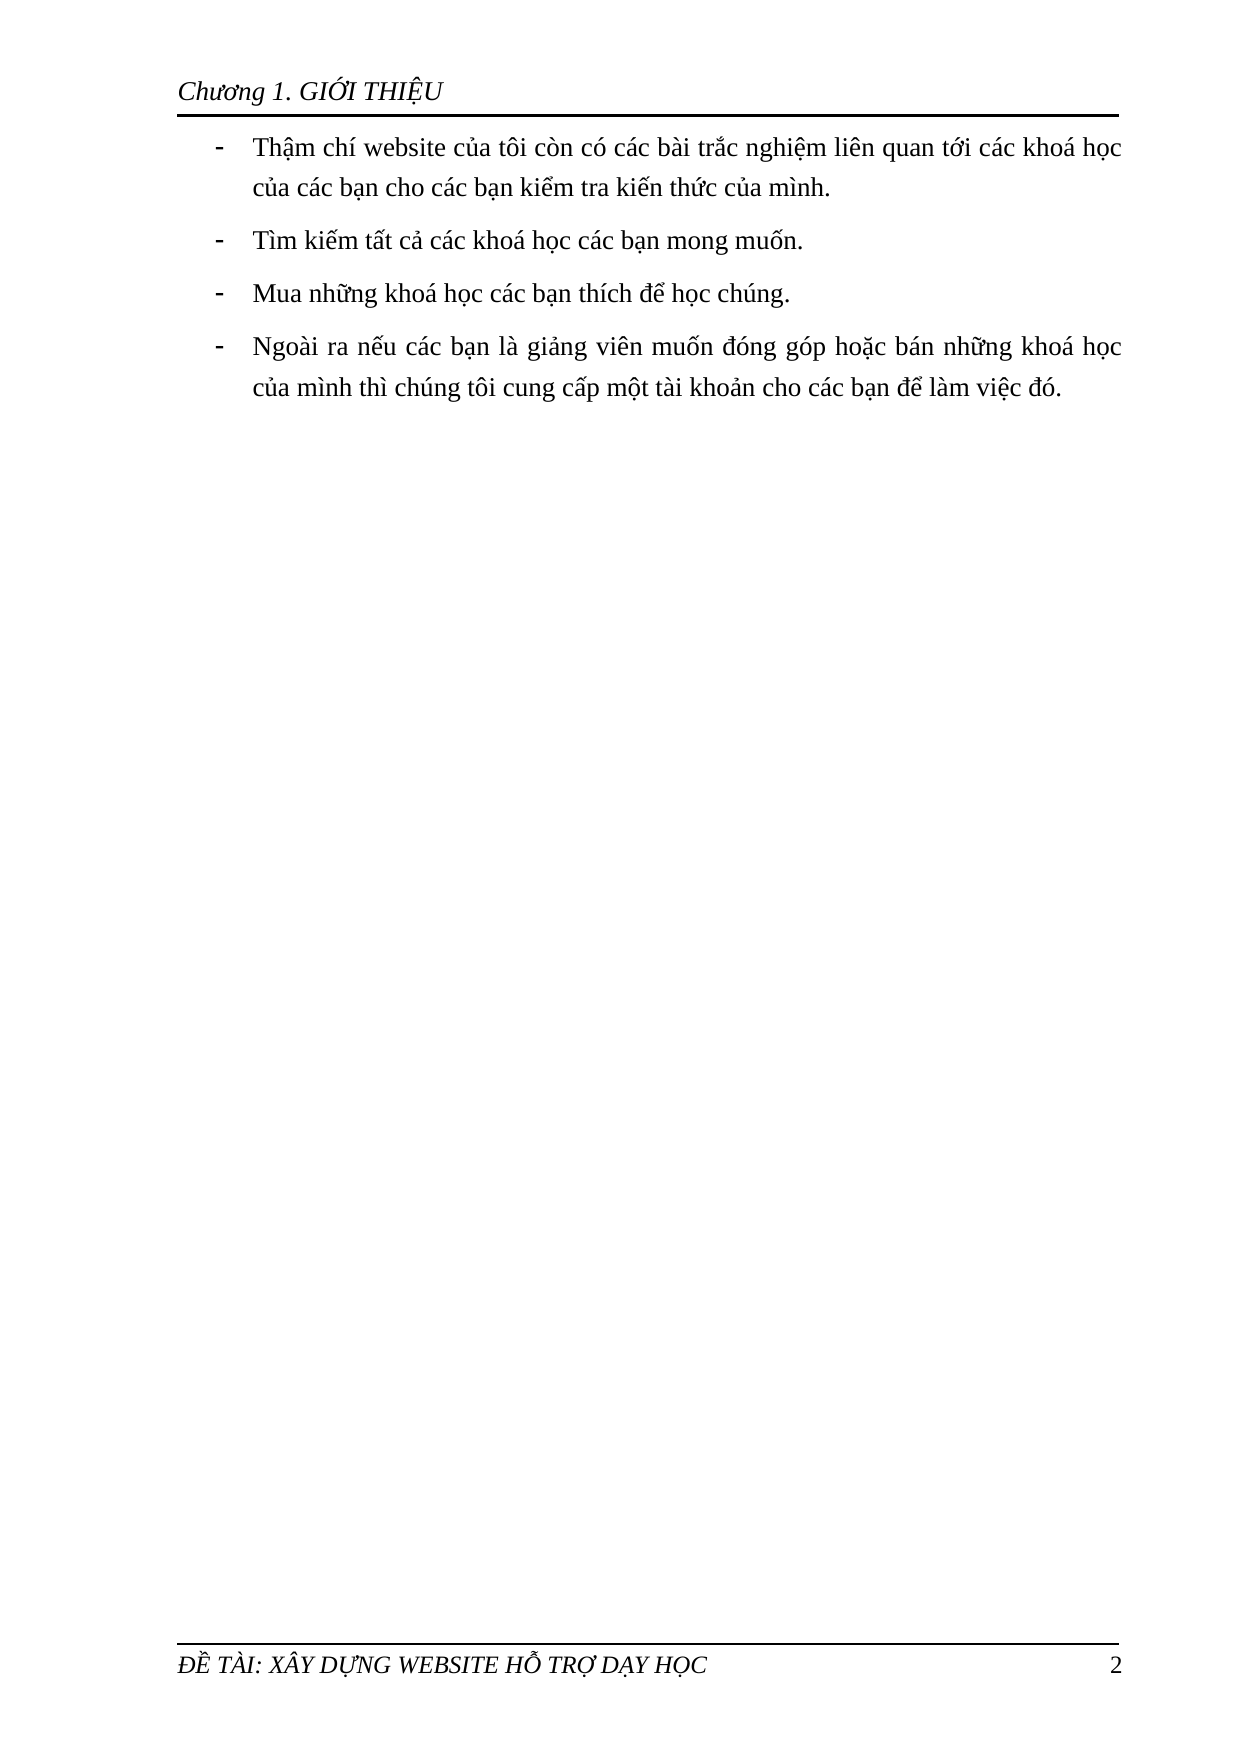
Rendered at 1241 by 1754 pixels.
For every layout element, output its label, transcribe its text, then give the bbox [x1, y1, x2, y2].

list Ngoài ra nếu các bạn là giảng viên muốn đóng góp hoặc bán những khoá học của mình thì chúng tôi cung cấp một tài khoản cho các bạn để làm việc đó. [215, 330, 1122, 402]
list Tìm kiếm tất cả các khoá học các bạn mong muốn. [215, 224, 1122, 255]
list Mua những khoá học các bạn thích để học chúng. [215, 277, 1122, 308]
list Thậm chí website của tôi còn có các bài trắc nghiệm liên quan tới các khoá học của các bạn cho các bạn kiểm tra kiến thức của mình. [215, 131, 1122, 202]
